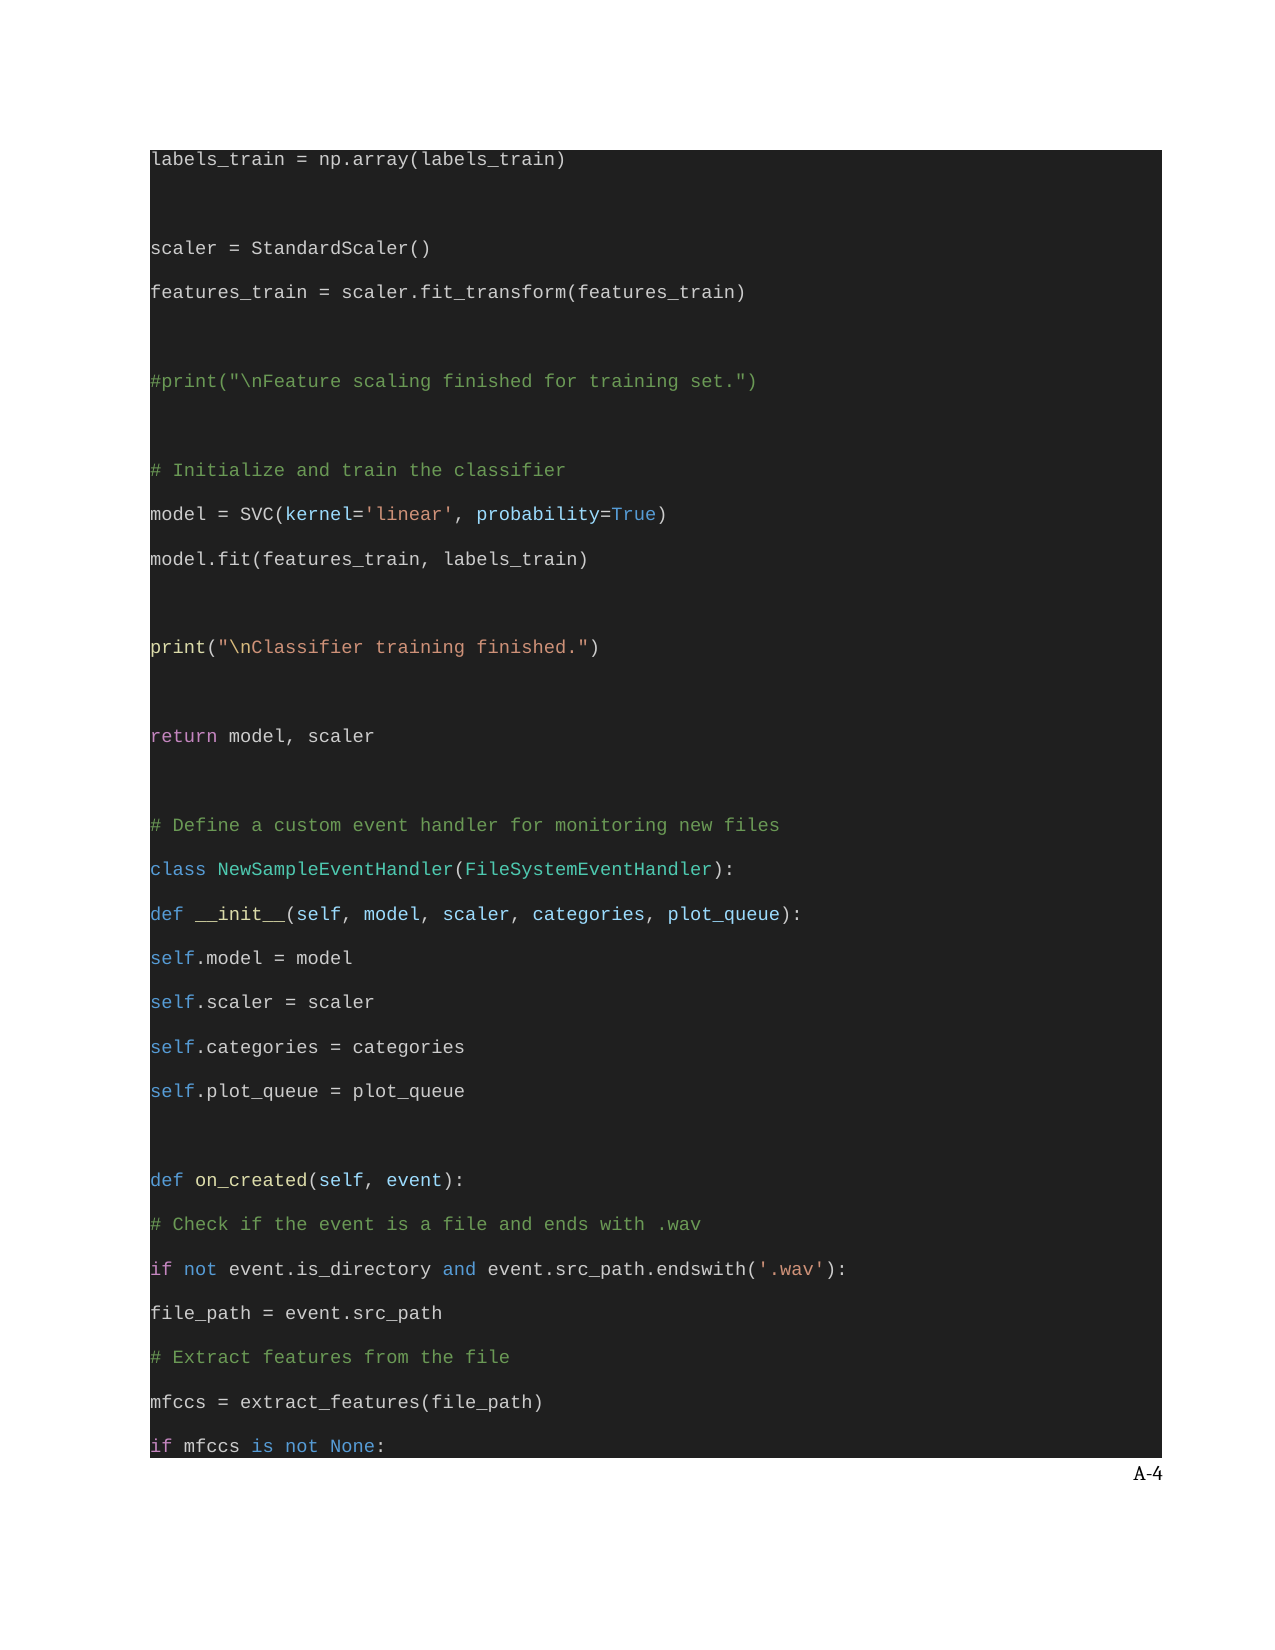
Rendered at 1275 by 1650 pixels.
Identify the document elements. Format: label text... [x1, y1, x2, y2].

text print("\nClassifier training finished.") [150, 638, 1162, 659]
text def on_created(self, event): [150, 1171, 1162, 1192]
text model = SVC(kernel='linear', probability=True) [150, 505, 1162, 526]
text if mfccs is not None: [150, 1437, 1162, 1458]
text self.scaler = scaler [150, 993, 1162, 1014]
text #print("\nFeature scaling finished for training set.") [150, 372, 1162, 393]
text # Check if the event is a file and ends with .wav [150, 1215, 1162, 1236]
text file_path = event.src_path [150, 1304, 1162, 1325]
text labels_train = np.array(labels_train) [150, 150, 1162, 171]
text mfccs = extract_features(file_path) [150, 1392, 1162, 1414]
text # Define a custom event handler for monitoring new files [150, 816, 1162, 837]
text model.fit(features_train, labels_train) [150, 549, 1162, 571]
text # Extract features from the file [150, 1348, 1162, 1369]
text if not event.is_directory and event.src_path.endswith('.wav'): [150, 1259, 1162, 1281]
text self.plot_queue = plot_queue [150, 1082, 1162, 1103]
text scaler = StandardScaler() [150, 239, 1162, 260]
text self.model = model [150, 949, 1162, 970]
text # Initialize and train the classifier [150, 461, 1162, 482]
text features_train = scaler.fit_transform(features_train) [150, 283, 1162, 304]
text return model, scaler [150, 727, 1162, 748]
text class NewSampleEventHandler(FileSystemEventHandler): [150, 860, 1162, 881]
text def __init__(self, model, scaler, categories, plot_queue): [150, 904, 1162, 926]
text self.categories = categories [150, 1037, 1162, 1059]
